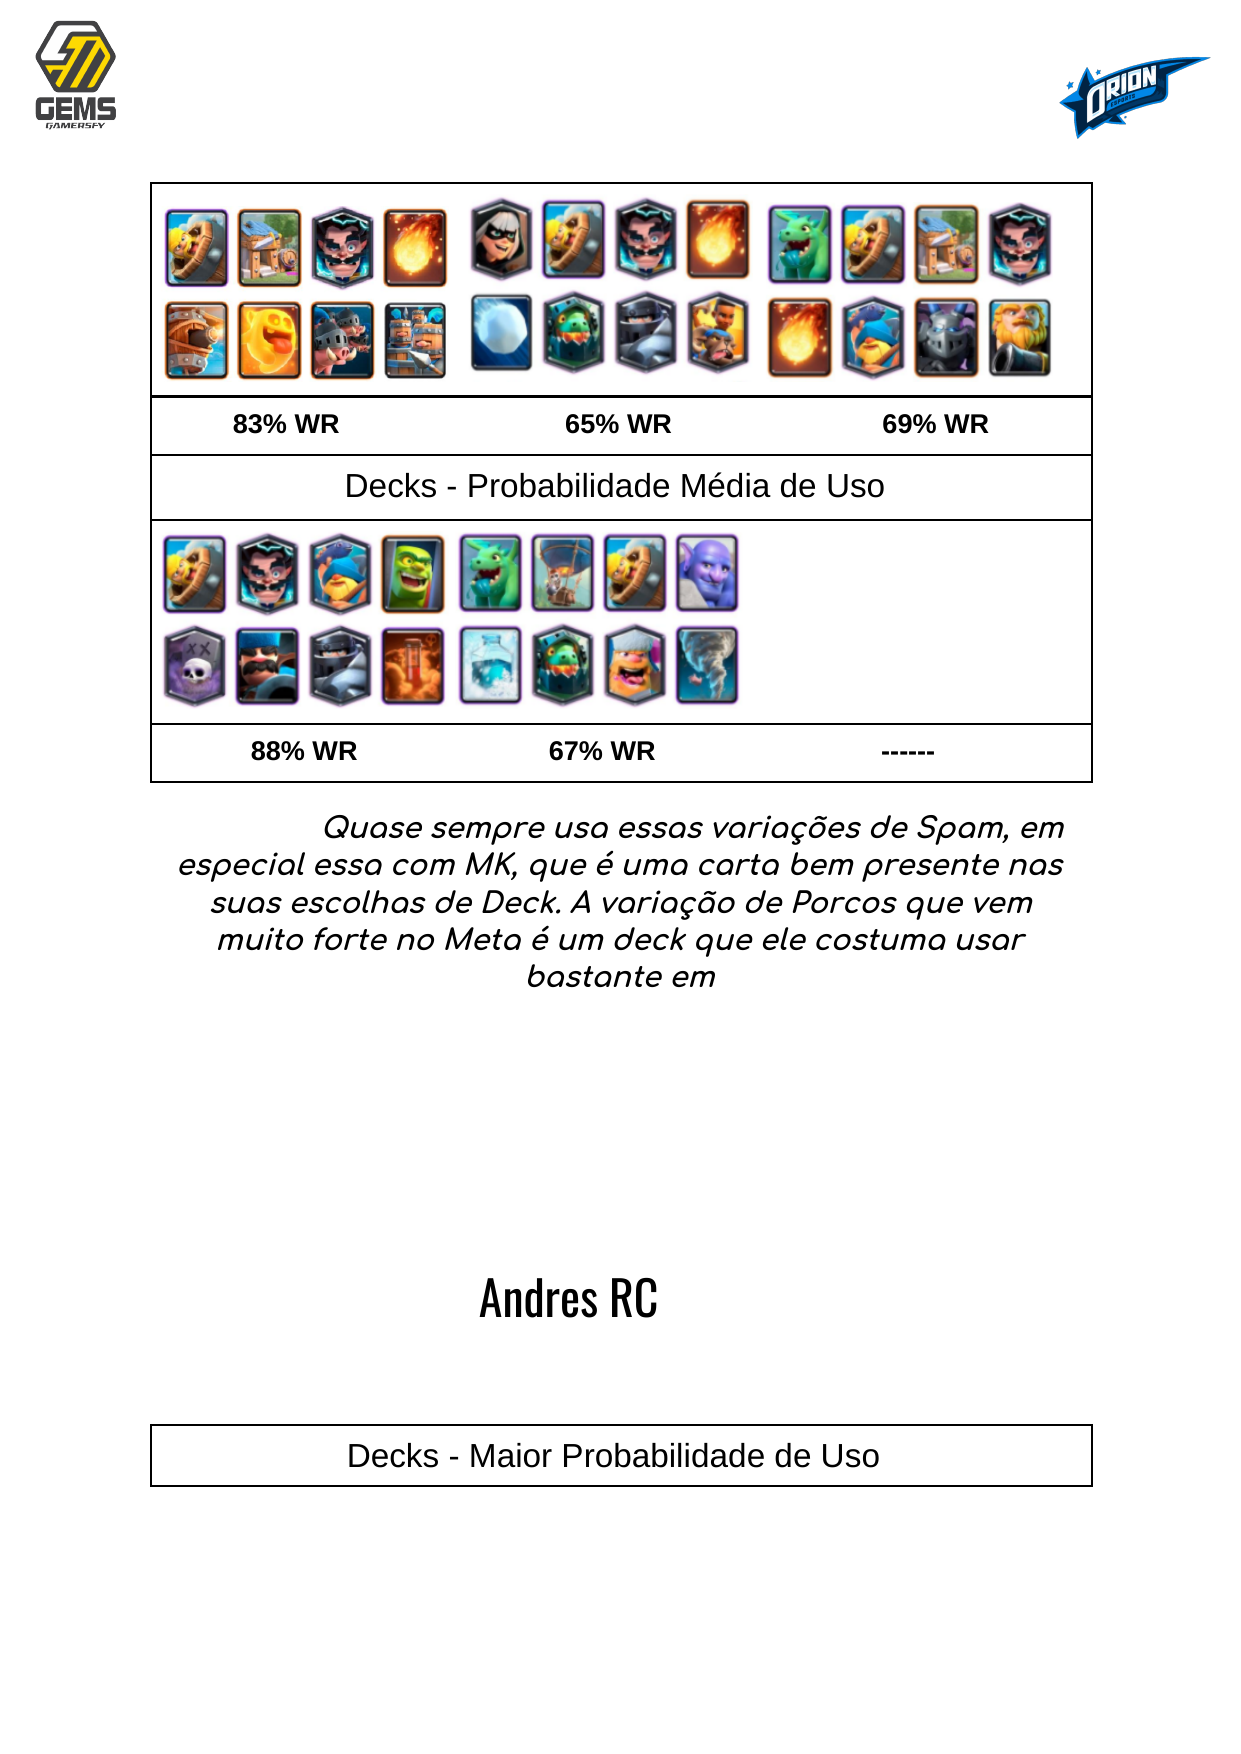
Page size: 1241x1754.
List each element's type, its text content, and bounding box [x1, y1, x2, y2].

table_cell 88% WR 67% WR ------ [152, 725, 1091, 781]
table_cell [152, 184, 1091, 395]
picture [765, 202, 1054, 382]
text Quase sempre usa essas variações de Spam, em especial essa com MK, que é uma carta bem presente nas suas escolhas de Deck. A variação de Porcos que vem [150, 813, 1090, 920]
picture [161, 531, 449, 709]
table_cell 83% WR 65% WR 69% WR [152, 398, 1091, 453]
picture [455, 531, 743, 709]
picture [1050, 18, 1222, 164]
table_header Decks - Maior Probabilidade de Uso [152, 1426, 1091, 1485]
text Andres RC [150, 1260, 1090, 1331]
text muito forte no Meta é um deck que ele costuma usar bastante em [150, 925, 1090, 994]
picture [468, 194, 753, 382]
picture [161, 206, 449, 382]
picture [0, 18, 151, 132]
table_cell [152, 521, 1091, 722]
table_cell Decks - Probabilidade Média de Uso [152, 456, 1091, 519]
